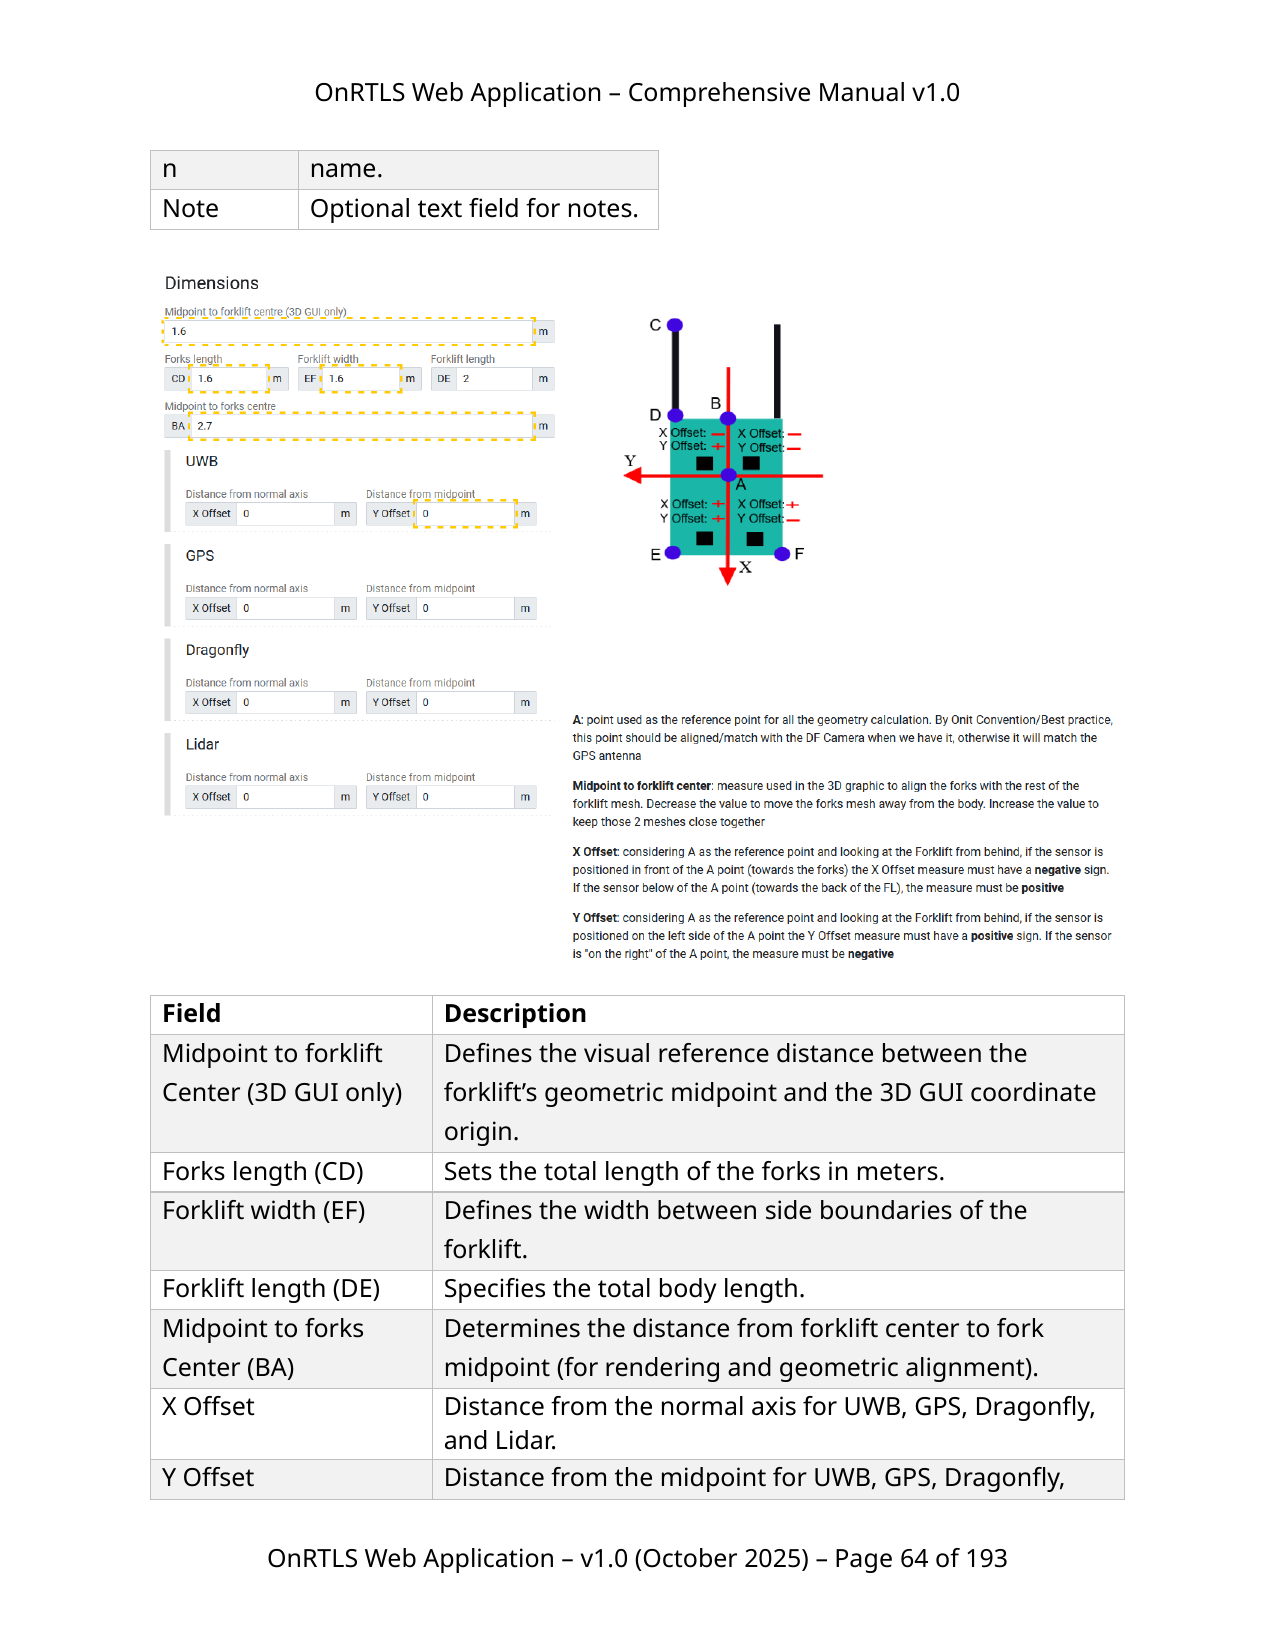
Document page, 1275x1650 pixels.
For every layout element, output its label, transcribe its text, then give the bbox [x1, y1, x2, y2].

table_cell Defines the visual reference distance between the forklift’s geometric midpoint and the 3D GUI coordinate origin. [433, 1035, 1124, 1152]
table_cell Forks length (CD) [151, 1153, 432, 1191]
table_cell Description [151, 151, 298, 189]
table_cell Forklift width (EF) [151, 1193, 432, 1270]
table_cell Distance from the normal axis for UWB, GPS, Dragonfly, and Lidar. [433, 1389, 1124, 1459]
table_header Field [151, 996, 432, 1034]
table_cell Optional text field for notes. [299, 190, 658, 229]
table_cell Specifies the total body length. [433, 1271, 1124, 1309]
table_cell X Offset [151, 1389, 432, 1459]
table_cell Sets the total length of the forks in meters. [433, 1153, 1124, 1191]
table_cell Note [151, 190, 298, 229]
table_cell Defines the width between side boundaries of the forklift. [433, 1193, 1124, 1270]
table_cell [299, 151, 658, 189]
picture [150, 268, 1125, 974]
table_header Description [433, 996, 1124, 1034]
table_cell Forklift length (DE) [151, 1271, 432, 1309]
table_cell Midpoint to forklift Center (3D GUI only) [151, 1035, 432, 1152]
table_cell Y Offset [151, 1460, 432, 1499]
table_cell Midpoint to forks Center (BA) [151, 1310, 432, 1388]
table_cell Determines the distance from forklift center to fork midpoint (for rendering and geometric alignment). [433, 1310, 1124, 1388]
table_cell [433, 1460, 1124, 1499]
